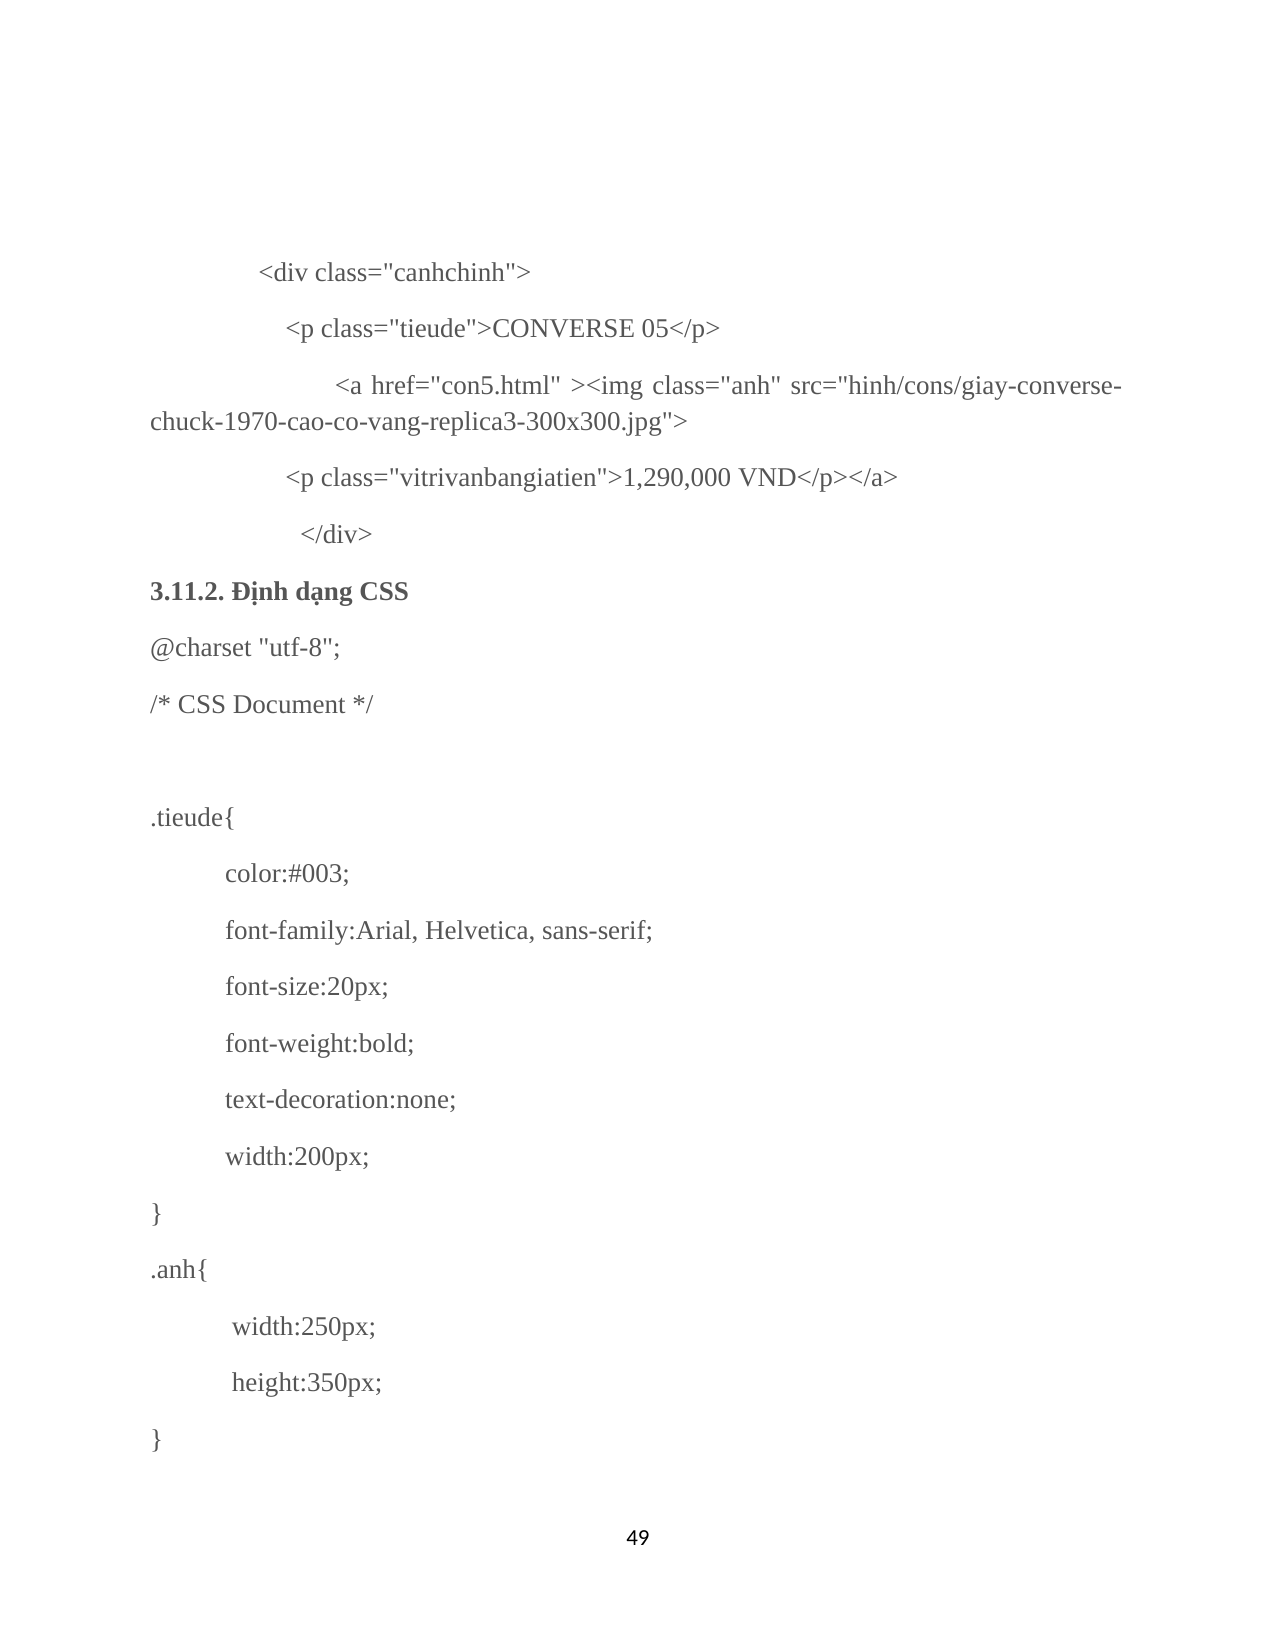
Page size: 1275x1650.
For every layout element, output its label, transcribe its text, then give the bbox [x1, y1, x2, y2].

text font-family:Arial, Helvetica, sans-serif; [150, 914, 1125, 945]
text .anh{ [150, 1253, 1125, 1284]
text width:250px; [150, 1310, 1125, 1341]
text /* CSS Document */ [150, 688, 1125, 719]
text 3.11.2. Định dạng CSS [150, 574, 1125, 606]
text } [150, 1423, 1125, 1454]
text } [150, 1197, 1125, 1228]
text <a href="con5.html" ><img class="anh" src="hinh/cons/giay-converse-chuck-1970-cao-co-vang-replica3-300x300.jpg"> [150, 369, 1125, 436]
text color:#003; [150, 857, 1125, 888]
text height:350px; [150, 1366, 1125, 1398]
text text-decoration:none; [150, 1084, 1125, 1115]
text .tieude{ [150, 801, 1125, 832]
text @charset "utf-8"; [150, 631, 1125, 662]
text </div> [150, 518, 1125, 549]
text <p class="vitrivanbangiatien">1,290,000 VND</p></a> [150, 461, 1125, 493]
text width:200px; [150, 1140, 1125, 1171]
text font-weight:bold; [150, 1027, 1125, 1058]
text <p class="tieude">CONVERSE 05</p> [150, 313, 1125, 344]
text font-size:20px; [150, 971, 1125, 1002]
text <div class="canhchinh"> [150, 256, 1125, 287]
